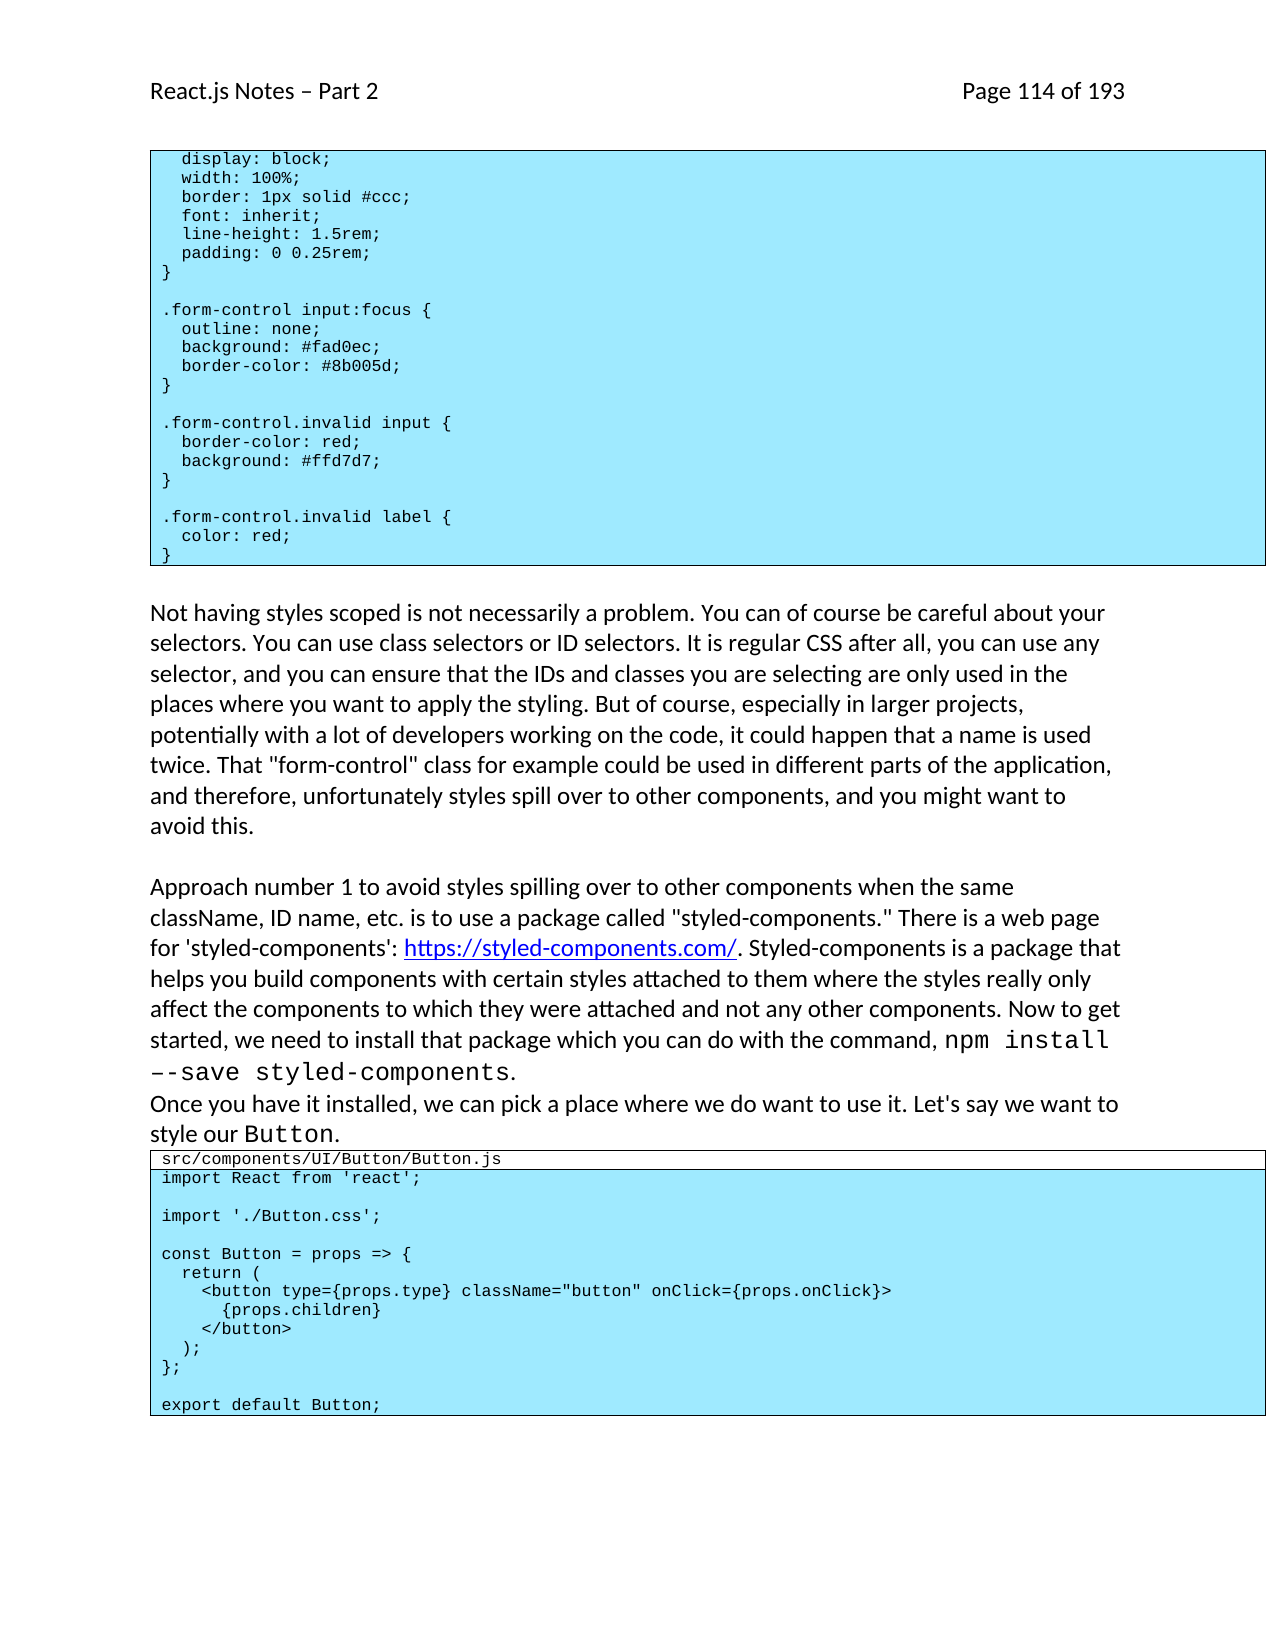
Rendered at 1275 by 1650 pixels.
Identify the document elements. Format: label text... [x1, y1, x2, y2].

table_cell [151, 151, 1265, 565]
text Not having styles scoped is not necessarily a problem. You can of course be careful about your selectors. You can use class selectors or ID selectors. It is regular CSS after all, you can use any selector, and you can ensure that the IDs and classes you are selecting are only used in the places where you want to apply the styling. But of course, especially in larger projects, potentially with a lot of developers working on the code, it could happen that a name is used twice. That "form-control" class for example could be used in different parts of the application, and therefore, unfortunately styles spill over to other components, and you might want to avoid this. [150, 597, 1125, 841]
table_header src/components/UI/Button/Button.js [151, 1151, 1265, 1169]
table_cell import React from 'react'; import './Button.css'; const Button = props => { return ( <button type={props.type} className="button" onClick={props.onClick}> {props.children} </button> ); }; export default Button; [151, 1170, 1265, 1415]
text Once you have it installed, we can pick a place where we do want to use it. Let's say we want to style our Button. [150, 1088, 1125, 1150]
text Approach number 1 to avoid styles spilling over to other components when the same className, ID name, etc. is to use a package called "styled-components." There is a web page for 'styled-components': https://styled-components.com/. Styled-components is a package that helps you build components with certain styles attached to them where the styles really only affect the components to which they were attached and not any other components. Now to get started, we need to install that package which you can do with the command, npm install –-save styled-components. [150, 872, 1125, 1088]
